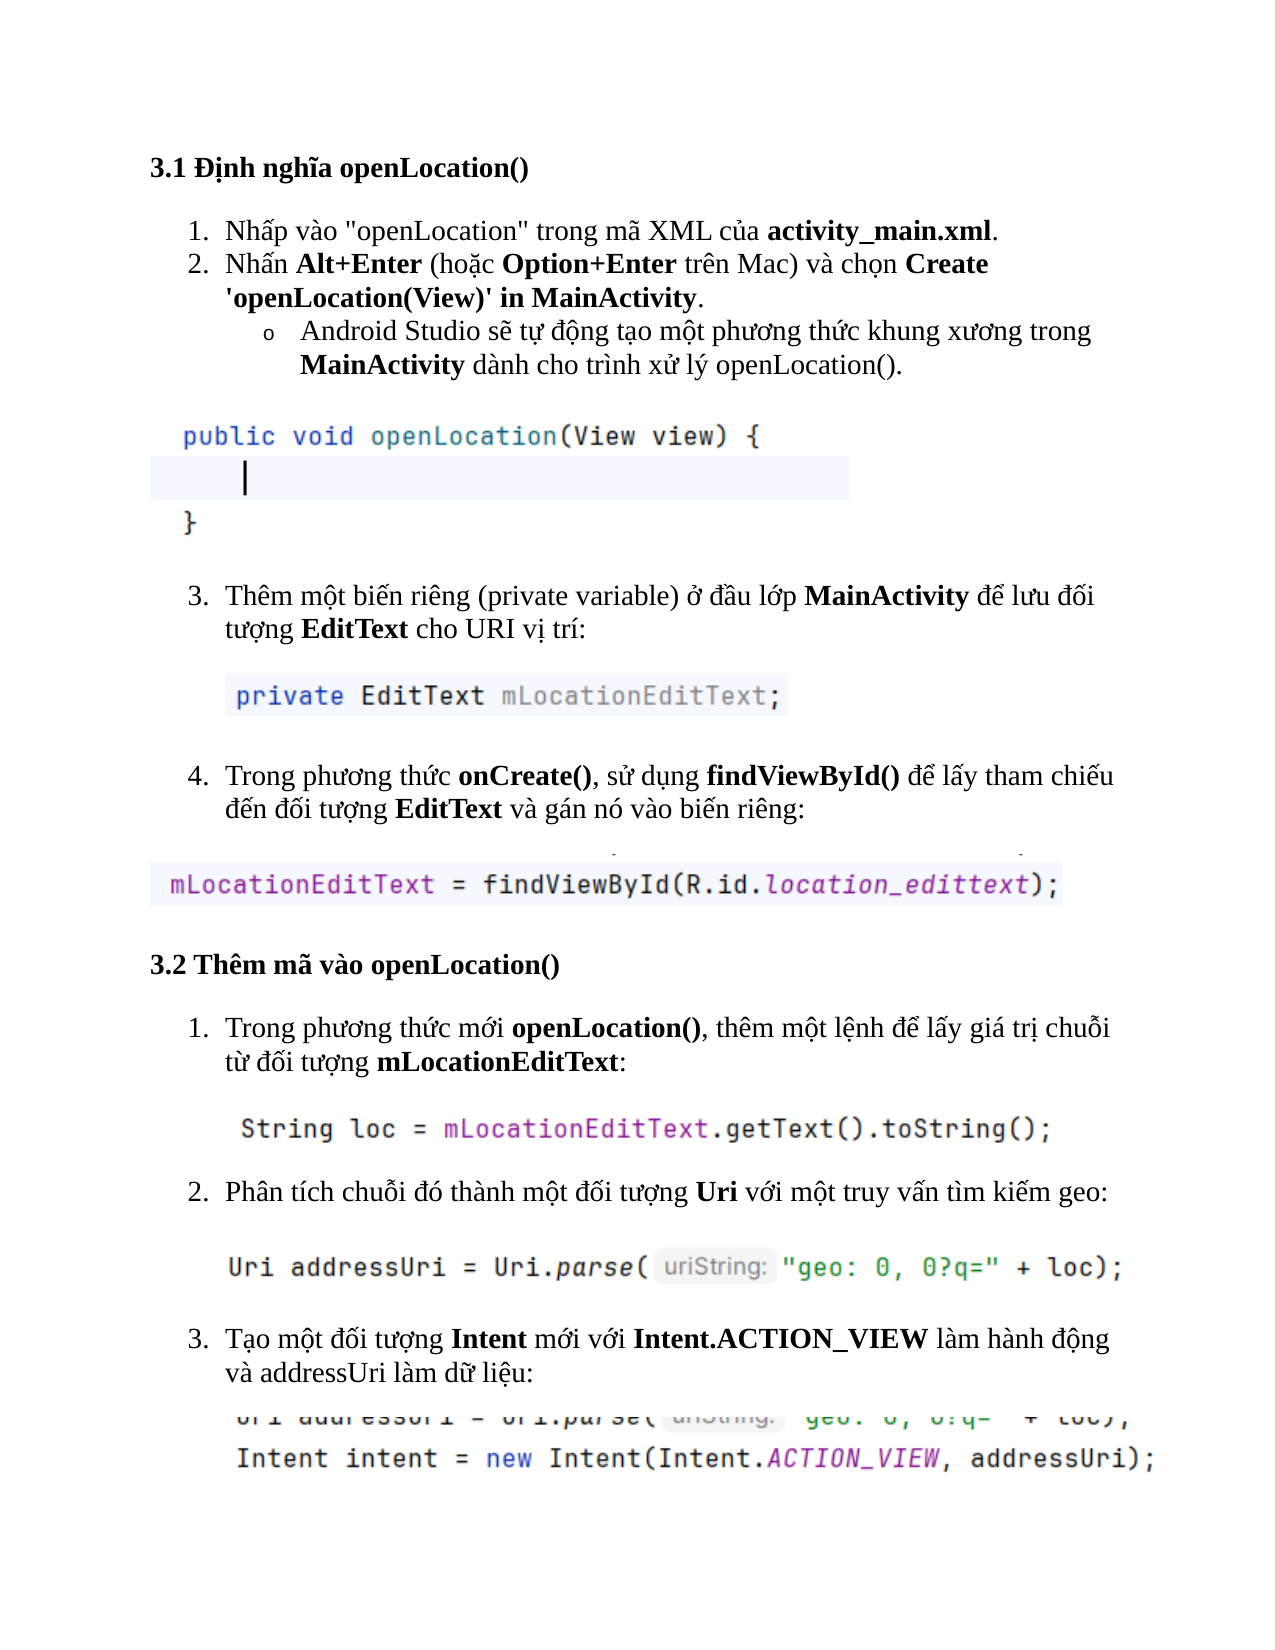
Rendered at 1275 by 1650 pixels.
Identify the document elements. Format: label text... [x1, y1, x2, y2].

list Phân tích chuỗi đó thành một đối tượng Uri với một truy vấn tìm kiếm geo: [187, 1174, 1125, 1208]
list Nhấp vào "openLocation" trong mã XML của activity_main.xml. [187, 213, 1125, 246]
text 3.2 Thêm mã vào openLocation() [150, 947, 1125, 981]
list Trong phương thức mới openLocation(), thêm một lệnh để lấy giá trị chuỗi từ đối tượng mLocationEditText: [187, 1010, 1125, 1077]
picture [225, 1417, 1155, 1480]
list Trong phương thức onCreate(), sử dụng findViewById() để lấy tham chiếu đến đối tượng EditText và gán nó vào biến riêng: [187, 758, 1125, 825]
text 3.1 Định nghĩa openLocation() [150, 150, 1125, 183]
picture [225, 1237, 1135, 1292]
picture [225, 1106, 1065, 1146]
picture [225, 674, 788, 729]
list Nhấn Alt+Enter (hoặc Option+Enter trên Mac) và chọn Create 'openLocation(View)' in MainActivity. [187, 246, 1125, 313]
picture [150, 409, 849, 549]
list Thêm một biến riêng (private variable) ở đầu lớp MainActivity để lưu đối tượng EditText cho URI vị trí: [187, 578, 1125, 645]
list Android Studio sẽ tự động tạo một phương thức khung xương trong MainActivity dành cho trình xử lý openLocation(). [262, 313, 1125, 380]
picture [150, 854, 1063, 919]
list Tạo một đối tượng Intent mới với Intent.ACTION_VIEW làm hành động và addressUri làm dữ liệu: [187, 1321, 1125, 1388]
